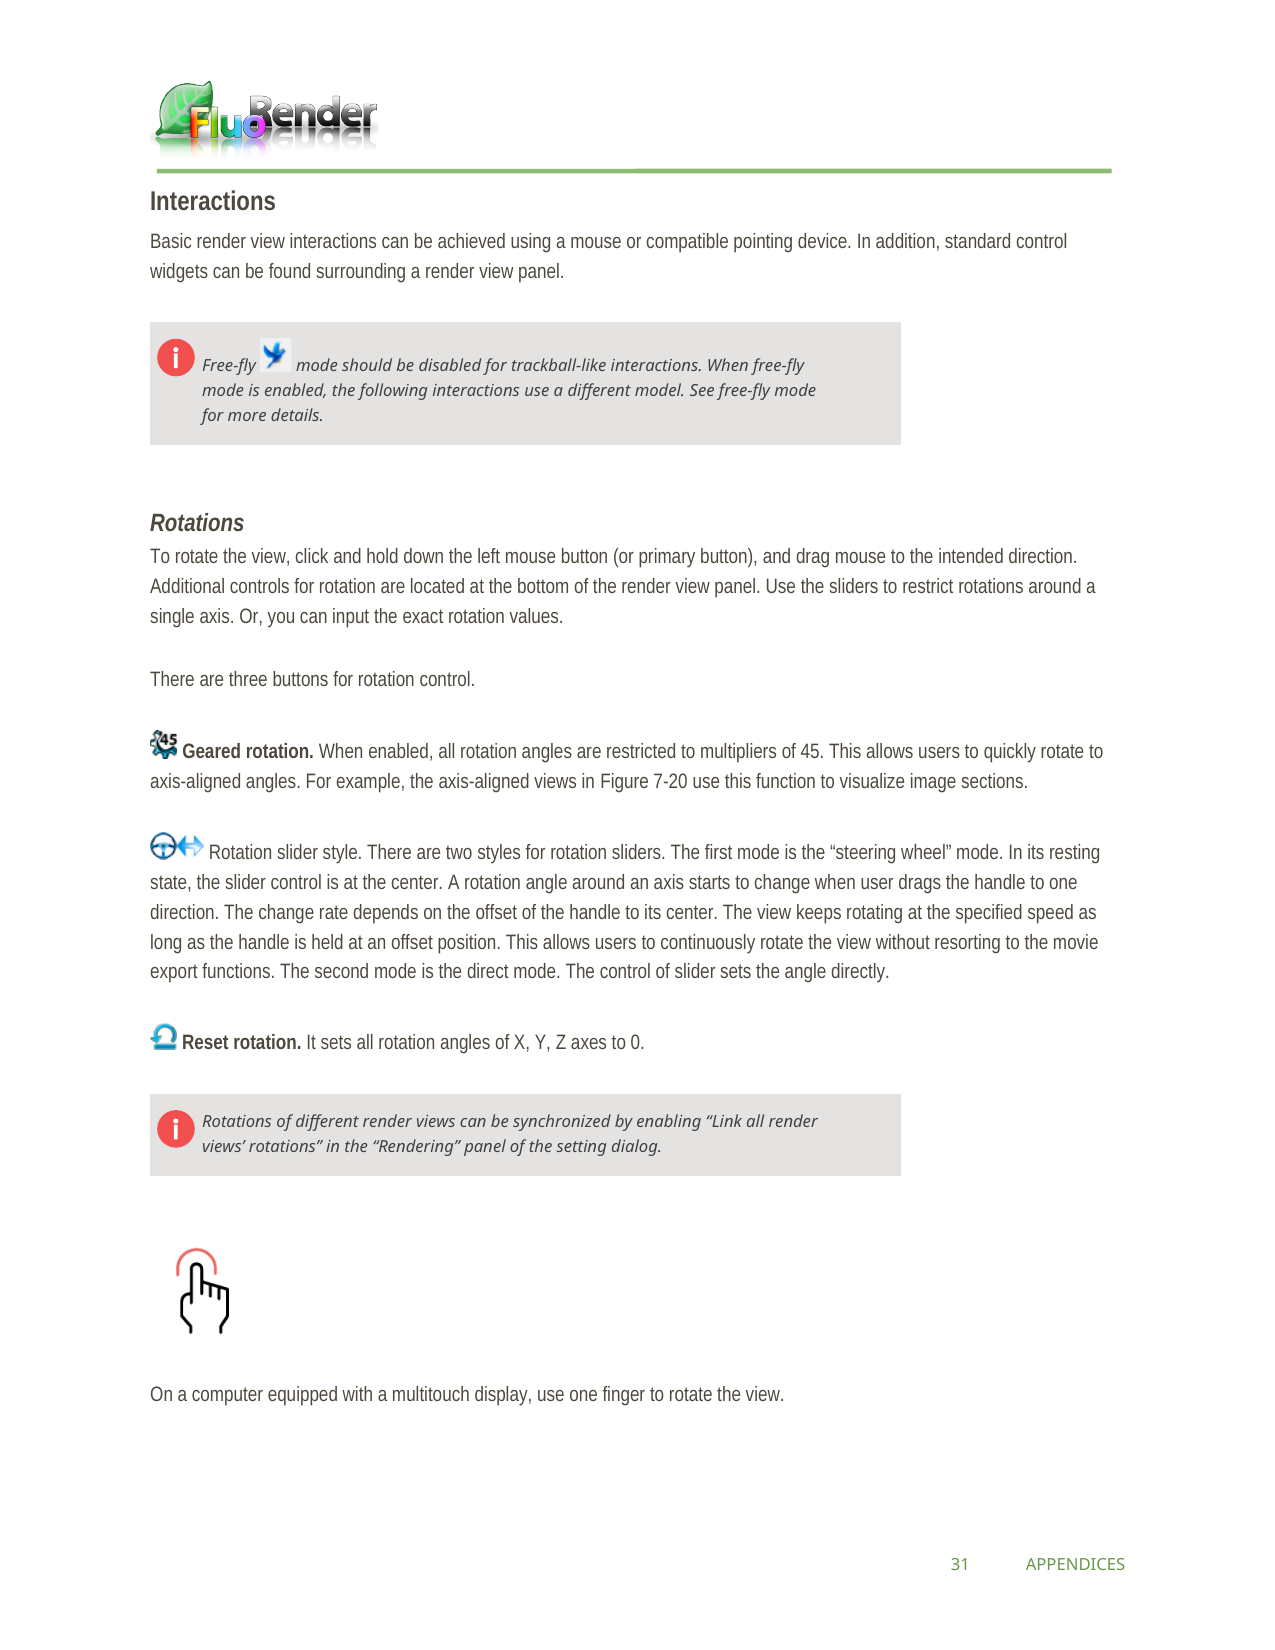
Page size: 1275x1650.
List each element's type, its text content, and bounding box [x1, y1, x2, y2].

picture [150, 1239, 251, 1343]
text To rotate the view, click and hold down the left mouse button (or primary button), and drag mouse to the intended direction. Additional controls for rotation are located at the bottom of the render view panel. Use the sliders to restrict rotations around a single axis. Or, you can input the exact rotation values. [150, 544, 1125, 628]
text On a computer equipped with a multitouch display, use one finger to rotate the view. [150, 1382, 1125, 1406]
subtitle Rotations [150, 508, 1125, 537]
table_header [150, 1094, 202, 1176]
text Reset rotation. It sets all rotation angles of X, Y, Z axes to 0. [150, 1023, 1125, 1054]
subtitle Interactions [150, 185, 1125, 216]
picture [150, 730, 178, 759]
picture [150, 832, 204, 860]
text Rotation slider style. There are two styles for rotation sliders. The first mode is the “steering wheel” mode. In its resting state, the slider control is at the center. A rotation angle around an axis starts to change when user drags the handle to one direction. The change rate depends on the offset of the handle to its center. The view keeps rotating at the specified speed as long as the handle is held at an offset position. This allows users to continuously rotate the view without resorting to the movie export functions. The second mode is the direct mode. The control of slider sets the angle directly. [150, 832, 1125, 983]
text There are three buttons for rotation control. [150, 667, 1125, 691]
picture [260, 338, 292, 372]
text Basic render view interactions can be achieved using a mouse or compatible pointing device. In addition, standard control widgets can be found surrounding a render view panel. [150, 229, 1125, 283]
table_header Rotations of different render views can be synchronized by enabling “Link all render views’ rotations” in the “Rendering” panel of the setting dialog. [202, 1094, 901, 1176]
picture [150, 75, 379, 162]
table_header [150, 322, 202, 445]
picture [150, 1022, 177, 1050]
table_header Free-fly mode should be disabled for trackball-like interactions. When free-fly mode is enabled, the following interactions use a different model. See free-fly mode for more details. [202, 322, 901, 445]
